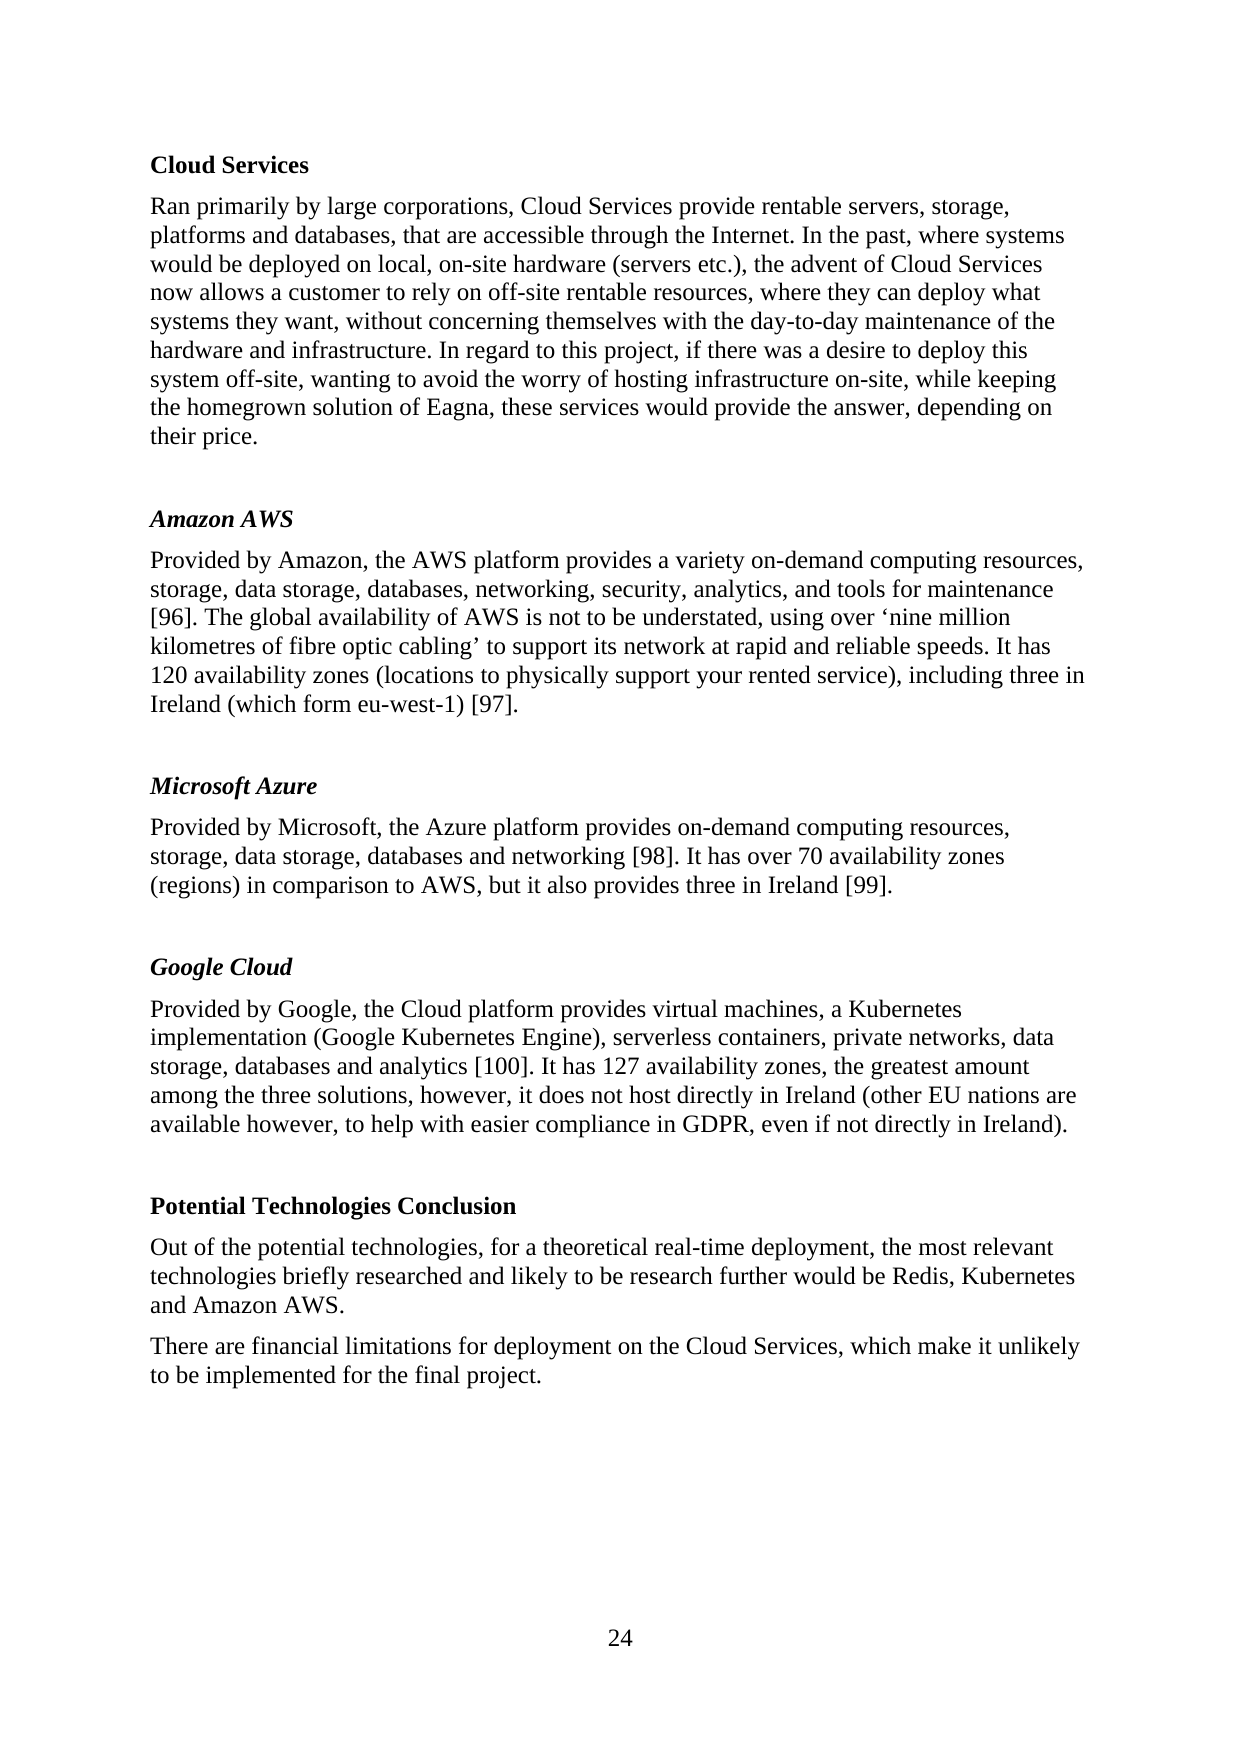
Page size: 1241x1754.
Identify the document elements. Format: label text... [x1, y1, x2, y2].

text Cloud Services [150, 150, 1090, 179]
text Potential Technologies Conclusion [150, 1191, 1090, 1220]
text Amazon AWS [150, 504, 1090, 532]
text Ran primarily by large corporations, Cloud Services provide rentable servers, storage, platforms and databases, that are accessible through the Internet. In the past, where systems would be deployed on local, on-site hardware (servers etc.), the advent of Cloud Services now allows a customer to rely on off-site rentable resources, where they can deploy what systems they want, without concerning themselves with the day-to-day maintenance of the hardware and infrastructure. In regard to this project, if there was a desire to deploy this system off-site, wanting to avoid the worry of hosting infrastructure on-site, while keeping the homegrown solution of Eagna, these services would provide the answer, depending on their price. [150, 191, 1090, 450]
text Out of the potential technologies, for a theoretical real-time deployment, the most relevant technologies briefly researched and likely to be research further would be Redis, Kubernetes and Amazon AWS. [150, 1232, 1090, 1319]
text Google Cloud [150, 952, 1090, 981]
text Provided by Microsoft, the Azure platform provides on-demand computing resources, storage, data storage, databases and networking [98]. It has over 70 availability zones (regions) in comparison to AWS, but it also provides three in Ireland [99]. [150, 812, 1090, 899]
text Provided by Google, the Cloud platform provides virtual machines, a Kubernetes implementation (Google Kubernetes Engine), serverless containers, private networks, data storage, databases and analytics [100]. It has 127 availability zones, the greatest amount among the three solutions, however, it does not host directly in Ireland (other EU nations are available however, to help with easier compliance in GDPR, even if not directly in Ireland). [150, 994, 1090, 1137]
text There are financial limitations for deployment on the Cloud Services, which make it unlikely to be implemented for the final project. [150, 1331, 1090, 1389]
text Microsoft Azure [150, 771, 1090, 800]
text Provided by Amazon, the AWS platform provides a variety on-demand computing resources, storage, data storage, databases, networking, security, analytics, and tools for maintenance [96]. The global availability of AWS is not to be understated, using over ‘nine million kilometres of fibre optic cabling’ to support its network at rapid and reliable speeds. It has 120 availability zones (locations to physically support your rented service), including three in Ireland (which form eu-west-1) [97]. [150, 545, 1090, 717]
